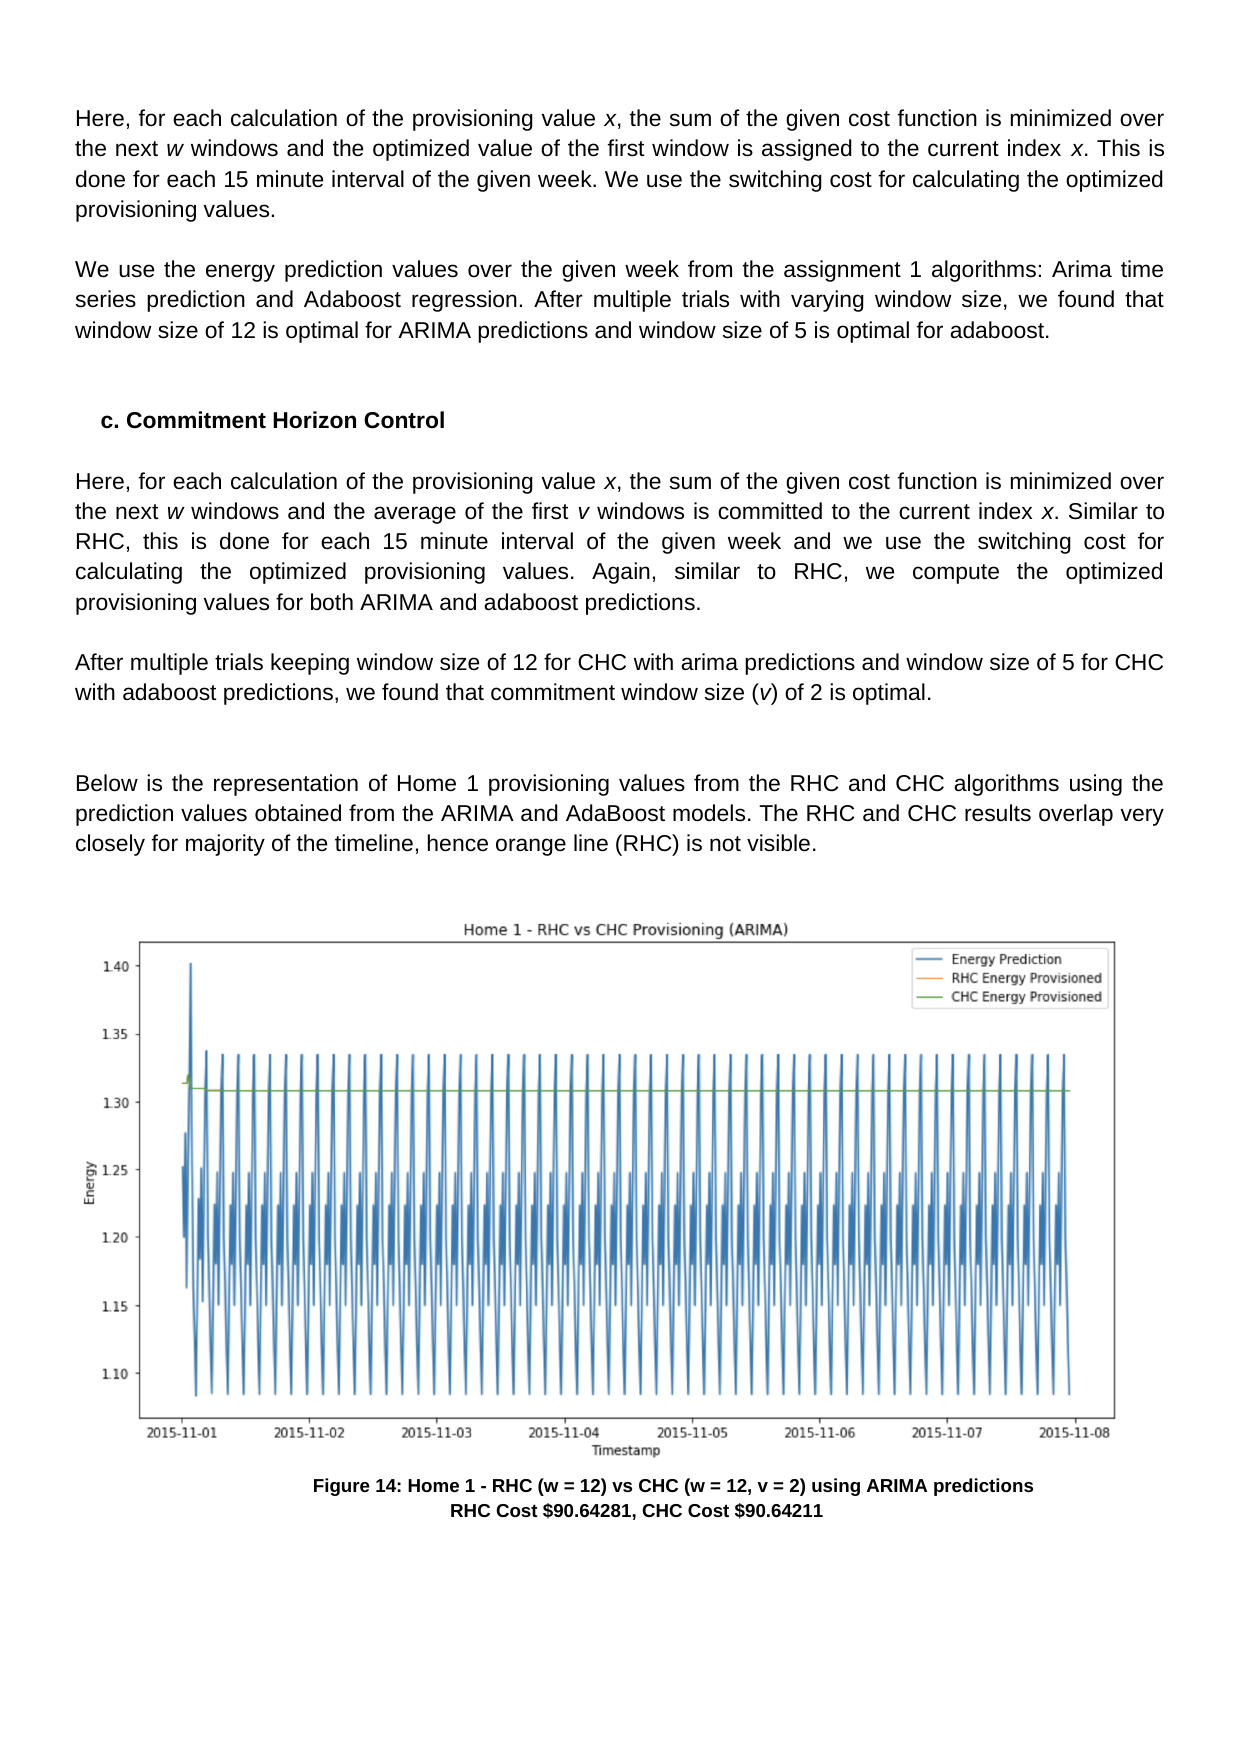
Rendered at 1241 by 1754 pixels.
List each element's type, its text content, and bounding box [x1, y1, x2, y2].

text Below is the representation of Home 1 provisioning values from the RHC and CHC algorithms using the prediction values obtained from the ARIMA and AdaBoost models. The RHC and CHC results overlap very closely for majority of the timeline, hence orange line (RHC) is not visible. [75, 770, 1165, 857]
picture [75, 920, 1166, 1471]
text We use the energy prediction values over the given week from the assignment 1 algorithms: Arima time series prediction and Adaboost regression. After multiple trials with varying window size, we found that window size of 12 is optimal for ARIMA predictions and window size of 5 is optimal for adaboost. [75, 256, 1165, 343]
text Figure 14: Home 1 - RHC (w = 12) vs CHC (w = 12, v = 2) using ARIMA predictions [75, 1475, 1165, 1496]
text After multiple trials keeping window size of 12 for CHC with arima predictions and window size of 5 for CHC with adaboost predictions, we found that commitment window size (v) of 2 is optimal. [75, 649, 1165, 706]
text RHC Cost $90.64281, CHC Cost $90.64211 [75, 1500, 1165, 1522]
text c. Commitment Horizon Control [75, 407, 1165, 434]
text Here, for each calculation of the provisioning value x, the sum of the given cost function is minimized over the next w windows and the optimized value of the first window is assigned to the current index x. This is done for each 15 minute interval of the given week. We use the switching cost for calculating the optimized provisioning values. [75, 105, 1165, 222]
text Here, for each calculation of the provisioning value x, the sum of the given cost function is minimized over the next w windows and the average of the first v windows is committed to the current index x. Similar to RHC, this is done for each 15 minute interval of the given week and we use the switching cost for calculating the optimized provisioning values. Again, similar to RHC, we compute the optimized provisioning values for both ARIMA and adaboost predictions. [75, 468, 1165, 615]
